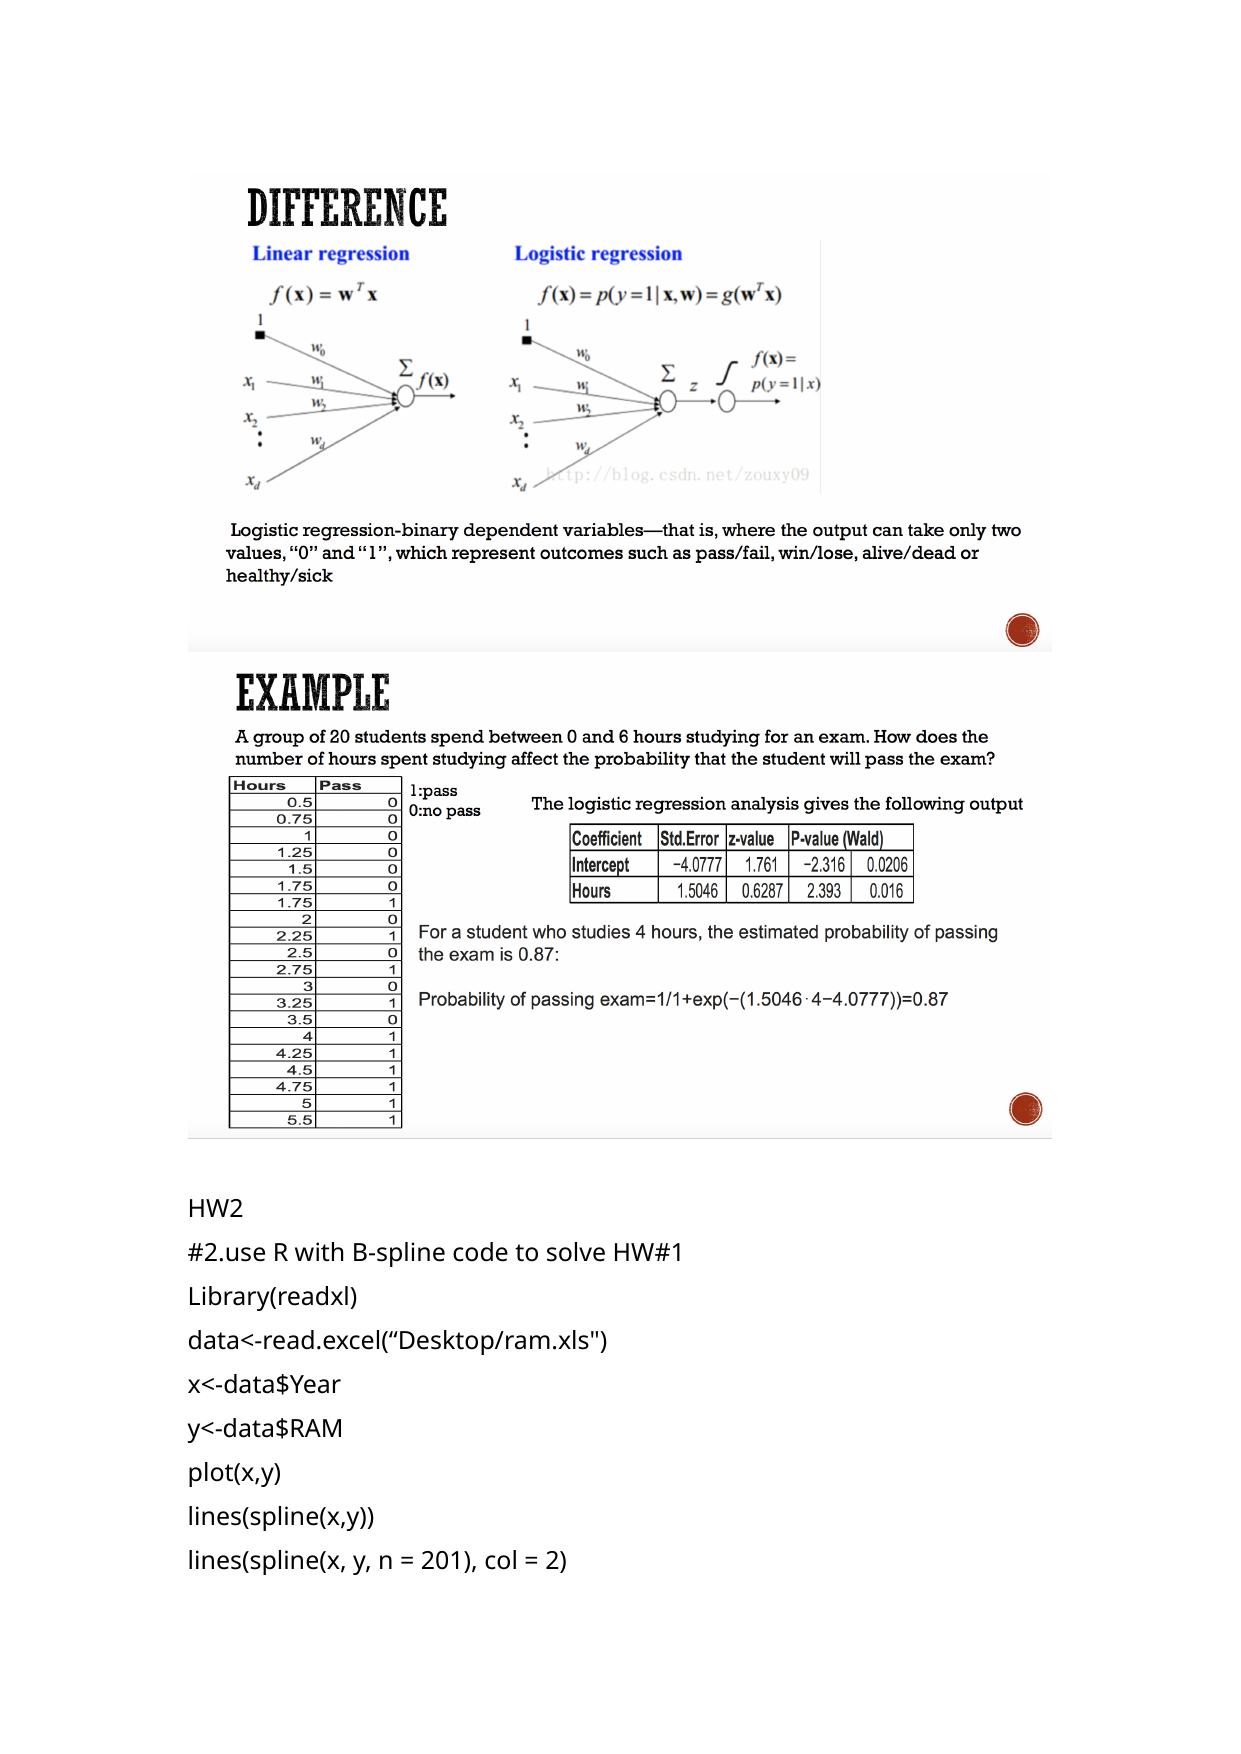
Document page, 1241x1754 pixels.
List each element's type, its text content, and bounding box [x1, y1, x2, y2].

picture [187, 656, 1053, 1139]
text data<-read.excel(“Desktop/ram.xls") [187, 1318, 1053, 1362]
text #2.use R with B-spline code to solve HW#1 [187, 1229, 1053, 1273]
text y<-data$RAM [187, 1406, 1053, 1450]
text lines(spline(x, y, n = 201), col = 2) [187, 1538, 1053, 1582]
text HW2 [187, 1185, 1053, 1229]
text Library(readxl) [187, 1273, 1053, 1318]
text lines(spline(x,y)) [187, 1494, 1053, 1538]
picture [187, 172, 1053, 652]
text x<-data$Year [187, 1362, 1053, 1406]
text plot(x,y) [187, 1450, 1053, 1494]
